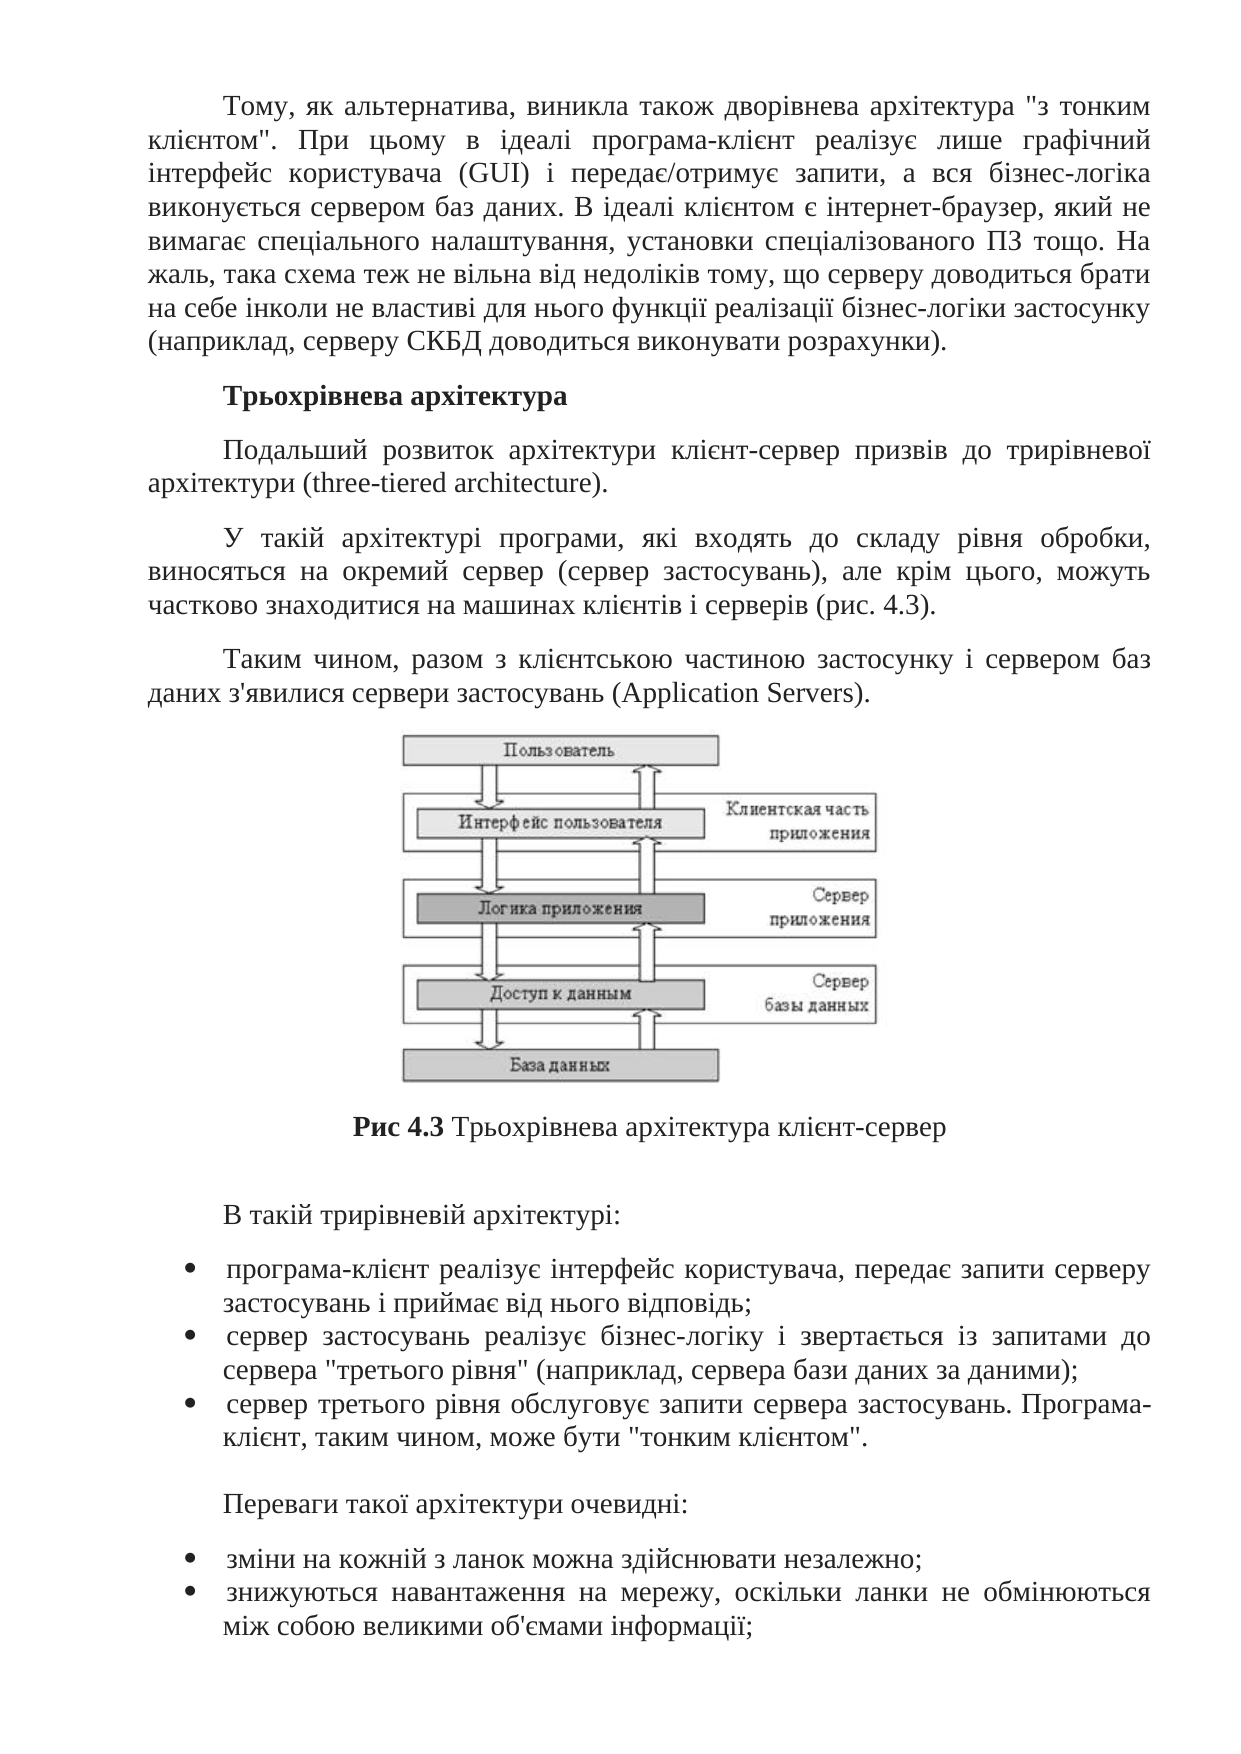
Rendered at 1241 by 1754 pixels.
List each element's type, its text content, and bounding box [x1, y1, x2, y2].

text Трьохрівнева архітектура [148, 378, 1152, 411]
text  програма-клієнт реалізує інтерфейс користувача, передає запити серверу застосувань і приймає від нього відповідь; [185, 1251, 1152, 1318]
picture [389, 729, 911, 1091]
text Подальший розвиток архітектури клієнт-сервер призвів до трирівневої архітектури (three-tiered architecture). [148, 432, 1152, 499]
text Таким чином, разом з клієнтською частиною застосунку і сервером баз даних з'явилися сервери застосувань (Application Servers). [148, 641, 1152, 708]
text Тому, як альтернатива, виникла також дворівнева архітектура "з тонким клієнтом". При цьому в ідеалі програма-клієнт реалізує лише графічний інтерфейс користувача (GUI) і передає/отримує запити, а вся бізнес-логіка виконується сервером баз даних. В ідеалі клієнтом є інтернет-браузер, який не вимагає спеціального налаштування, установки спеціалізованого ПЗ тощо. На жаль, така схема теж не вільна від недоліків тому, що серверу доводиться брати на себе інколи не властиві для нього функції реалізації бізнес-логіки застосунку (наприклад, серверу СКБД доводиться виконувати розрахунки). [148, 88, 1152, 357]
text У такій архітектурі програми, які входять до складу рівня обробки, виносяться на окремий сервер (сервер застосувань), але крім цього, можуть частково знаходитися на машинах клієнтів і серверів (рис. 4.3). [148, 520, 1152, 621]
text В такій трирівневій архітектурі: [148, 1197, 1152, 1231]
text Рис 4.3 Трьохрівнева архітектура клієнт-сервер [148, 1109, 1152, 1143]
text  сервер застосувань реалізує бізнес-логіку і звертається із запитами до сервера "третього рівня" (наприклад, сервера бази даних за даними); [185, 1318, 1152, 1386]
text  знижуються навантаження на мережу, оскільки ланки не обмінюються між собою великими об'ємами інформації; [185, 1574, 1152, 1642]
text Переваги такої архітектури очевидні: [148, 1486, 1152, 1520]
text  зміни на кожній з ланок можна здійснювати незалежно; [185, 1541, 1152, 1574]
text  сервер третього рівня обслуговує запити сервера застосувань. Програма-клієнт, таким чином, може бути "тонким клієнтом". [185, 1386, 1152, 1453]
